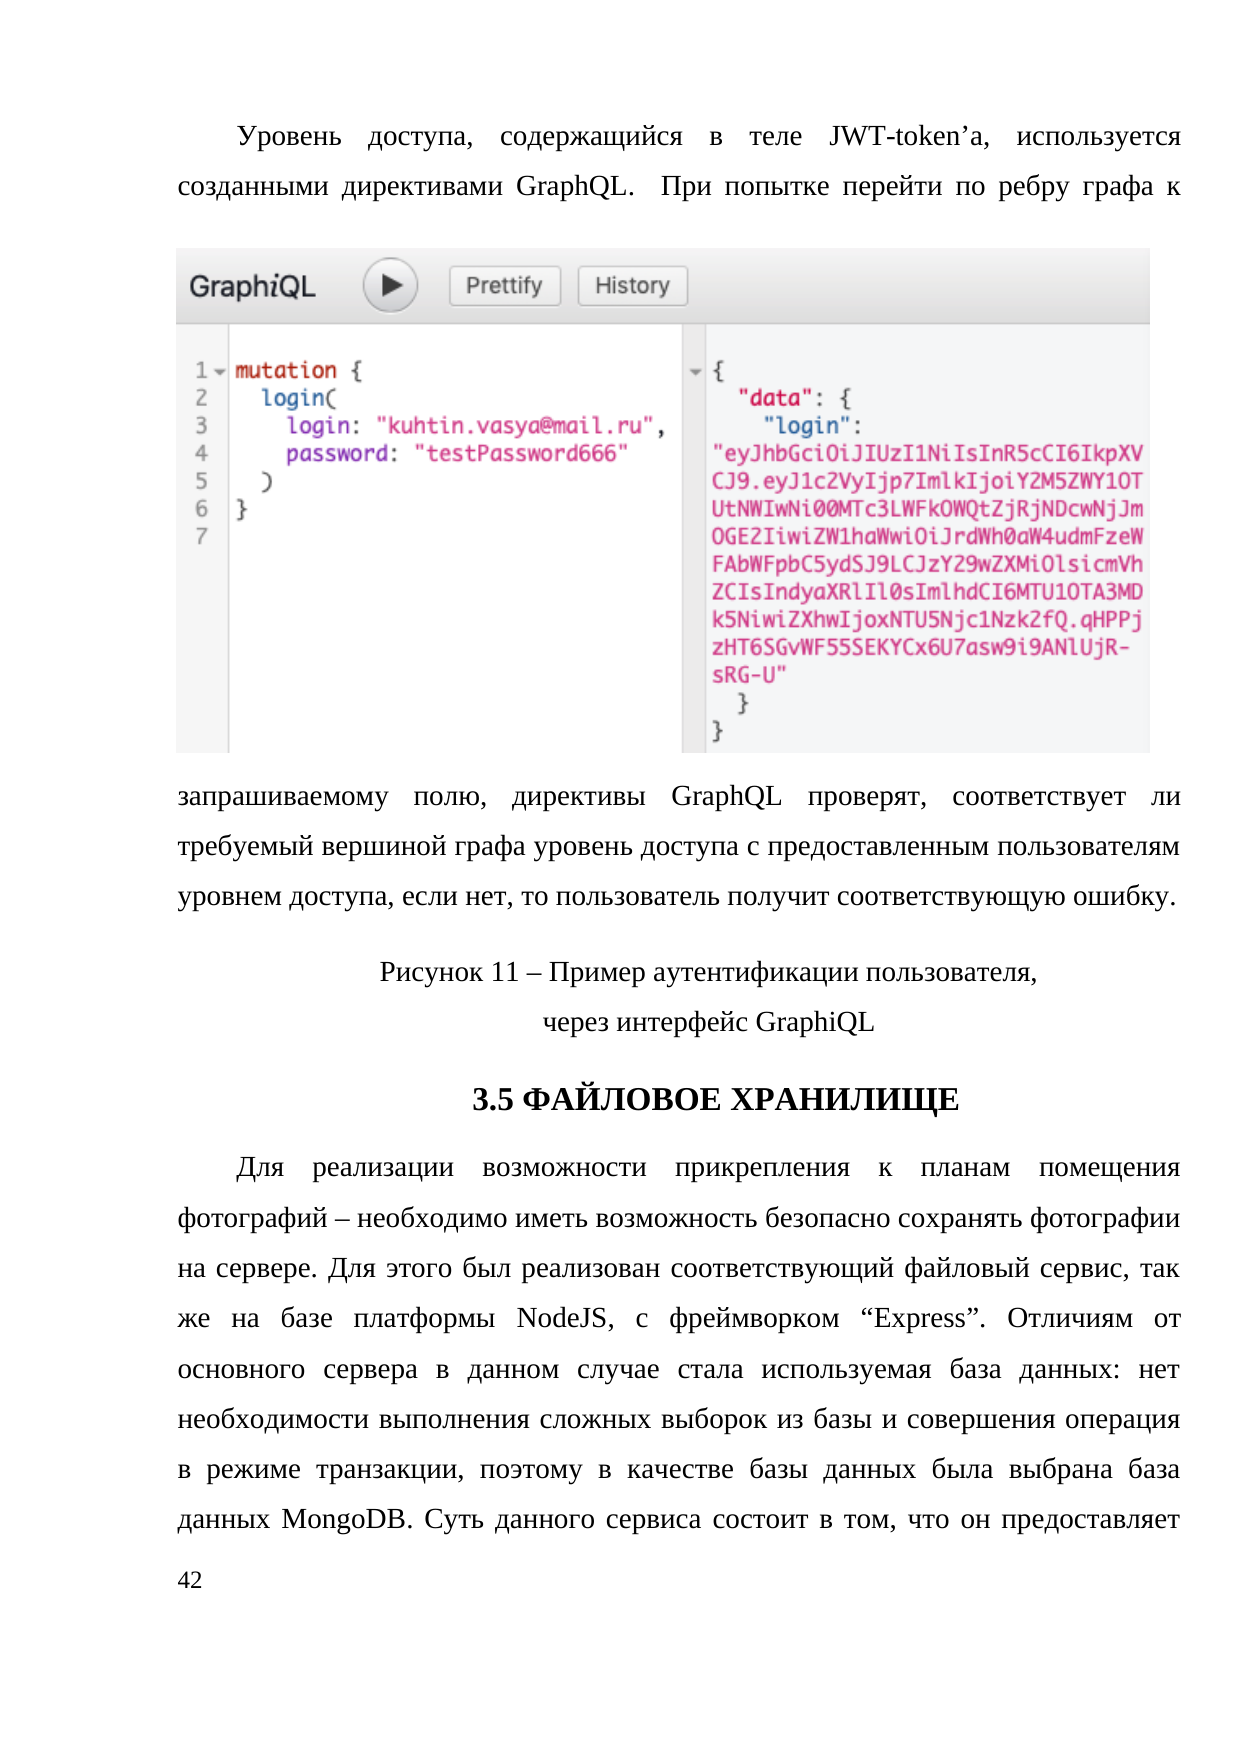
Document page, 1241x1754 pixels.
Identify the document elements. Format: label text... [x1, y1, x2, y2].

subtitle 3.5 ФАЙЛОВОЕ ХРАНИЛИЩЕ [251, 1079, 1181, 1118]
picture [176, 248, 1150, 753]
text Рисунок 11 – Пример аутентификации пользователя, [177, 954, 1181, 987]
text через интерфейс GraphiQL [177, 1004, 1181, 1038]
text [177, 1149, 1181, 1535]
